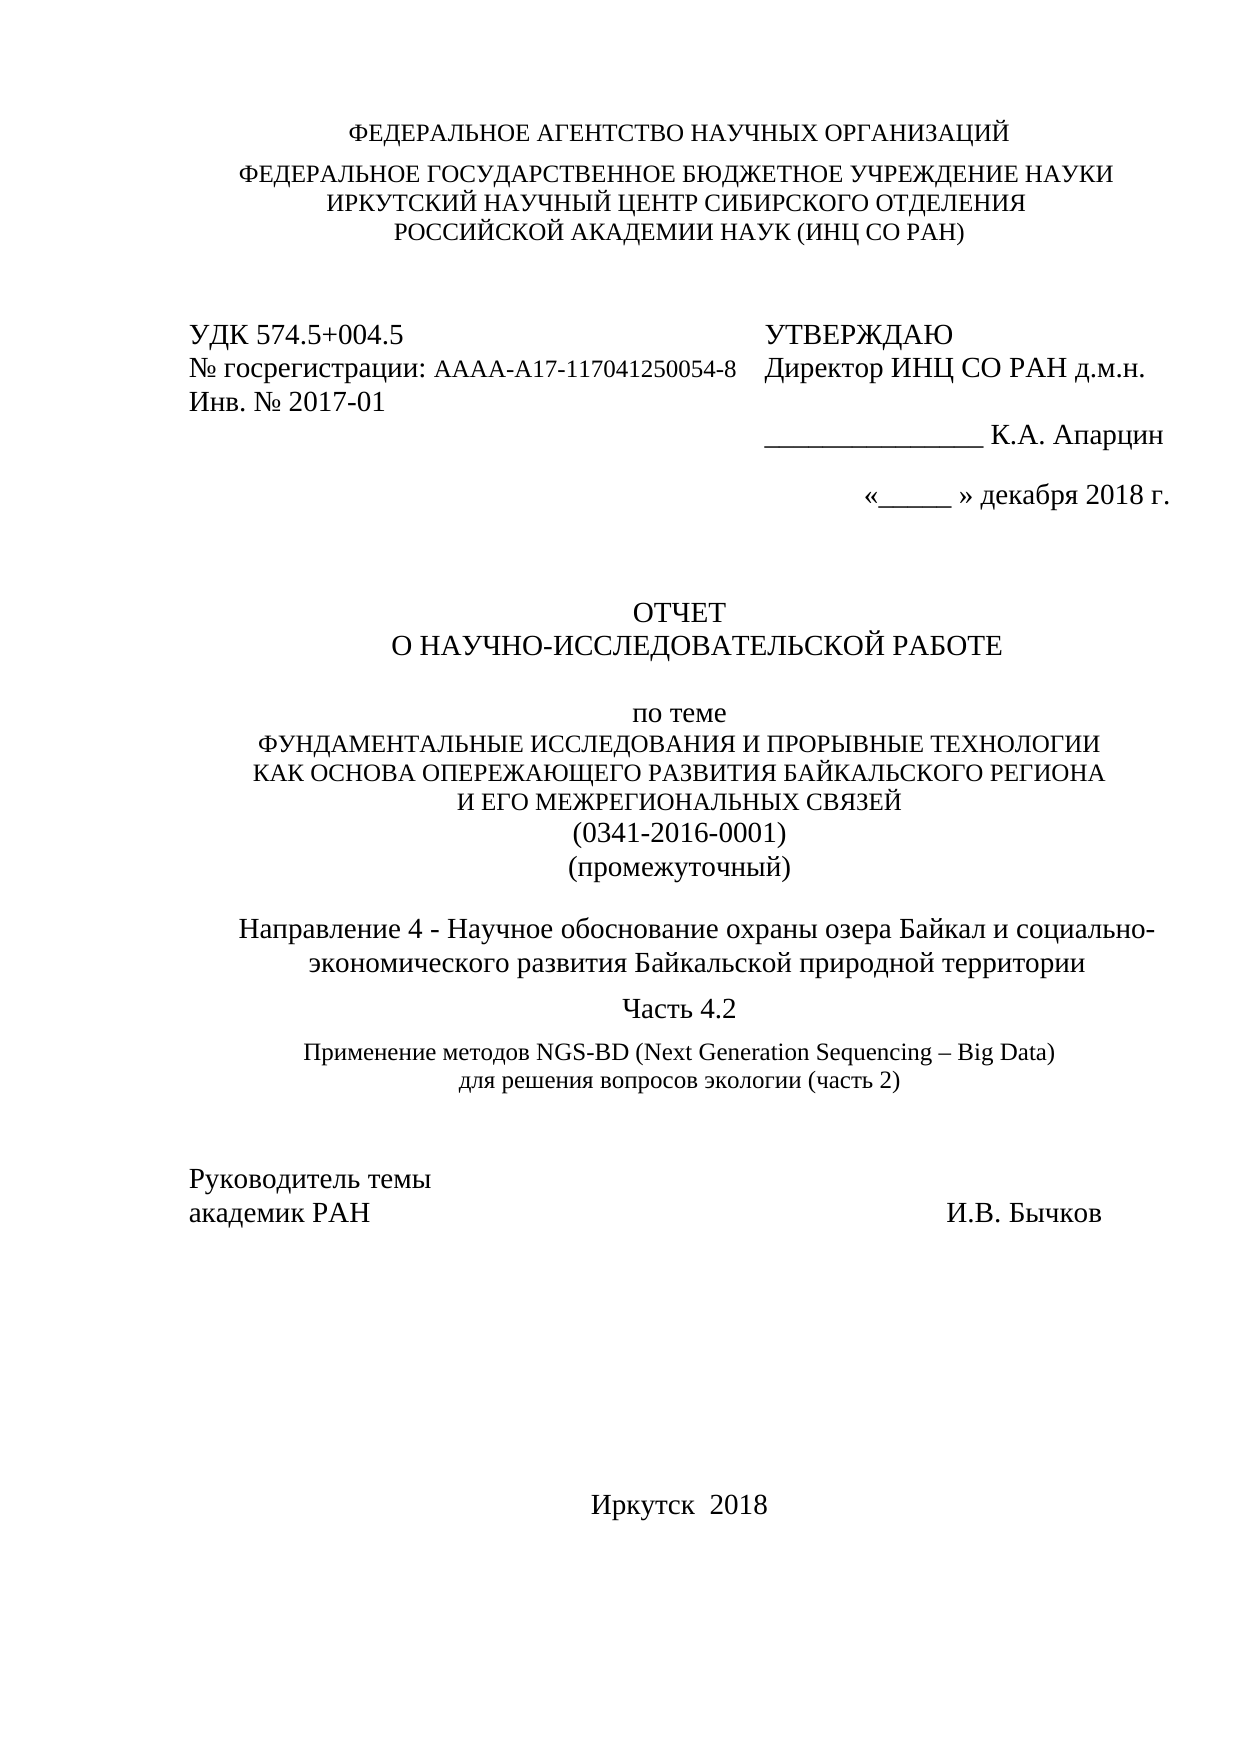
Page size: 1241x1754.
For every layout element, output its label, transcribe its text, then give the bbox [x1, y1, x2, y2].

table_cell ОТЧЕТ о научно-исследовательской работе по теме ФУНДАМЕНТАЛЬНЫЕ ИССЛЕДОВАНИЯ И ПРОРЫВНЫЕ ТЕХНОЛОГИИ КАК ОСНОВА ОПЕРЕЖАЮЩЕГО РАЗВИТИЯ БАЙКАЛЬСКОГО РЕГИОНА И ЕГО МЕЖРЕГИОНАЛЬНЫХ СВЯЗЕЙ (0341-2016-0001) (промежуточный) Направление 4 - Научное обоснование охраны озера Байкал и социально-экономического развития Байкальской природной территории Часть 4.2 Применение методов NGS-BD (Next Generation Sequencing – Big Data) для решения вопросов экологии (часть 2) Руководитель темы академик РАН И.В. Бычков [177, 536, 1181, 1347]
text ФЕДЕРАЛЬНОЕ АГЕНТСТВО НАУЧНЫХ ОРГАНИЗАЦИЙ [177, 118, 1181, 147]
table_cell УТВЕРЖДАЮ Директор ИНЦ СО РАН д.м.н. _______________ К.А. Апарцин «_____ » декабря 2018 г. [753, 317, 1181, 536]
text Иркутск 2018 [177, 1487, 1181, 1520]
table_header ФЕДЕРАЛЬНОЕ ГОСУДАРСТВЕННОЕ БЮДЖЕТНОЕ УЧРЕЖДЕНИЕ НАУКИ ИРКУТСКИЙ НАУЧНЫЙ ЦЕНТР СИБИРСКОГО ОТДЕЛЕНИЯ РОССИЙСКОЙ АКАДЕМИИ НАУК (ИНЦ СО РАН) [177, 159, 1181, 317]
table_cell УДК 574.5+004.5 № госрегистрации: АААА-А17-117041250054-8 Инв. № 2017-01 [177, 317, 753, 536]
